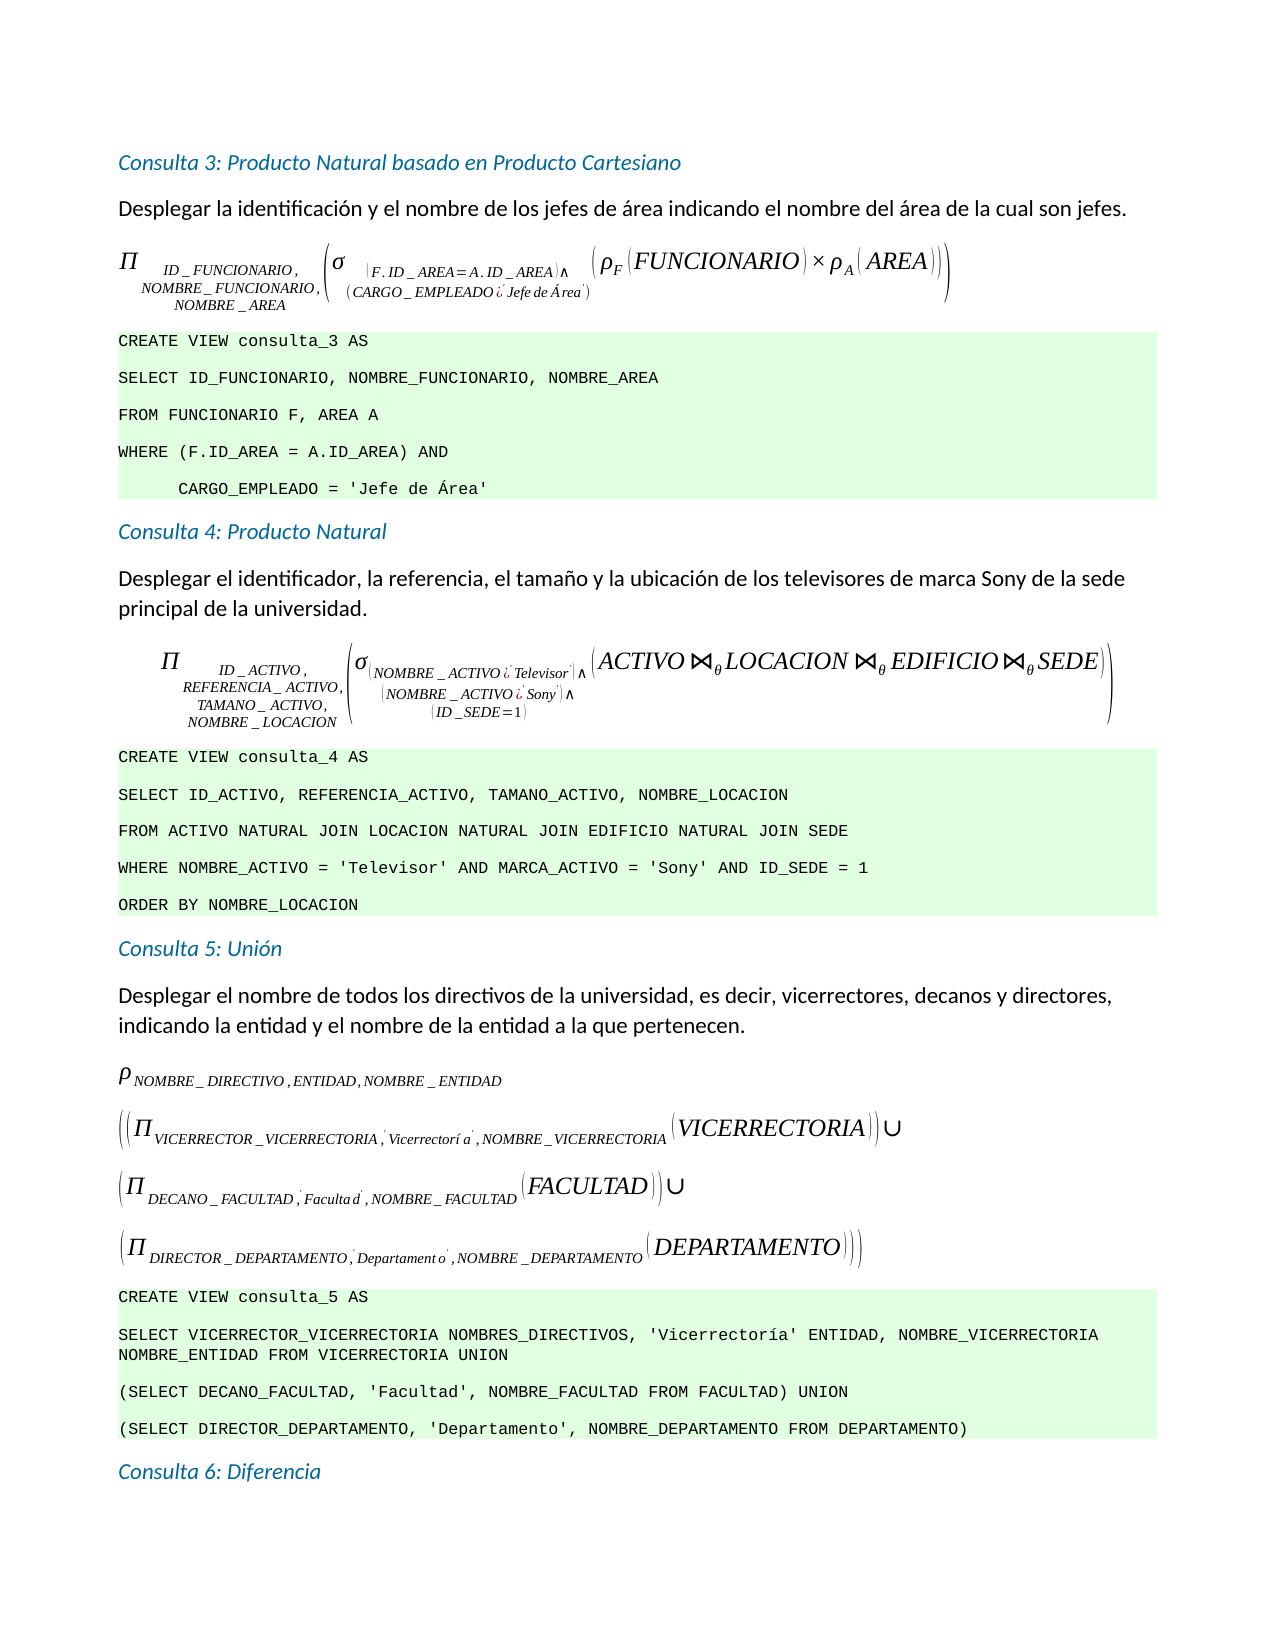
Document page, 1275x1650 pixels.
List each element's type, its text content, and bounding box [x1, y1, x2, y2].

text CREATE VIEW consulta_5 AS [118, 1289, 1157, 1308]
text WHERE (F.ID_AREA = A.ID_AREA) AND [118, 443, 1157, 462]
text Consulta 5: Unión [118, 934, 1157, 962]
text (SELECT DIRECTOR_DEPARTAMENTO, 'Departamento', NOMBRE_DEPARTAMENTO FROM DEPARTAMENTO) [118, 1420, 1157, 1439]
text SELECT ID_FUNCIONARIO, NOMBRE_FUNCIONARIO, NOMBRE_AREA [118, 369, 1157, 388]
text SELECT ID_ACTIVO, REFERENCIA_ACTIVO, TAMANO_ACTIVO, NOMBRE_LOCACION [118, 786, 1157, 805]
text FROM FUNCIONARIO F, AREA A [118, 406, 1157, 425]
text CARGO_EMPLEADO = 'Jefe de Área' [118, 480, 1157, 499]
text CREATE VIEW consulta_4 AS [118, 749, 1157, 768]
text Consulta 6: Diferencia [118, 1457, 1157, 1485]
text Desplegar la identificación y el nombre de los jefes de área indicando el nombre del área de la cual son jefes. [118, 194, 1157, 223]
text Desplegar el identificador, la referencia, el tamaño y la ubicación de los televisores de marca Sony de la sede principal de la universidad. [118, 564, 1157, 622]
text WHERE NOMBRE_ACTIVO = 'Televisor' AND MARCA_ACTIVO = 'Sony' AND ID_SEDE = 1 [118, 860, 1157, 879]
text SELECT VICERRECTOR_VICERRECTORIA NOMBRES_DIRECTIVOS, 'Vicerrectoría' ENTIDAD, NOMBRE_VICERRECTORIA NOMBRE_ENTIDAD FROM VICERRECTORIA UNION [118, 1326, 1157, 1365]
text Consulta 3: Producto Natural basado en Producto Cartesiano [118, 148, 1157, 176]
text ORDER BY NOMBRE_LOCACION [118, 897, 1157, 916]
text Consulta 4: Producto Natural [118, 517, 1157, 545]
text (SELECT DECANO_FACULTAD, 'Facultad', NOMBRE_FACULTAD FROM FACULTAD) UNION [118, 1383, 1157, 1402]
text Desplegar el nombre de todos los directivos de la universidad, es decir, vicerrectores, decanos y directores, indicando la entidad y el nombre de la entidad a la que pertenecen. [118, 981, 1157, 1039]
text FROM ACTIVO NATURAL JOIN LOCACION NATURAL JOIN EDIFICIO NATURAL JOIN SEDE [118, 823, 1157, 842]
text CREATE VIEW consulta_3 AS [118, 332, 1157, 351]
